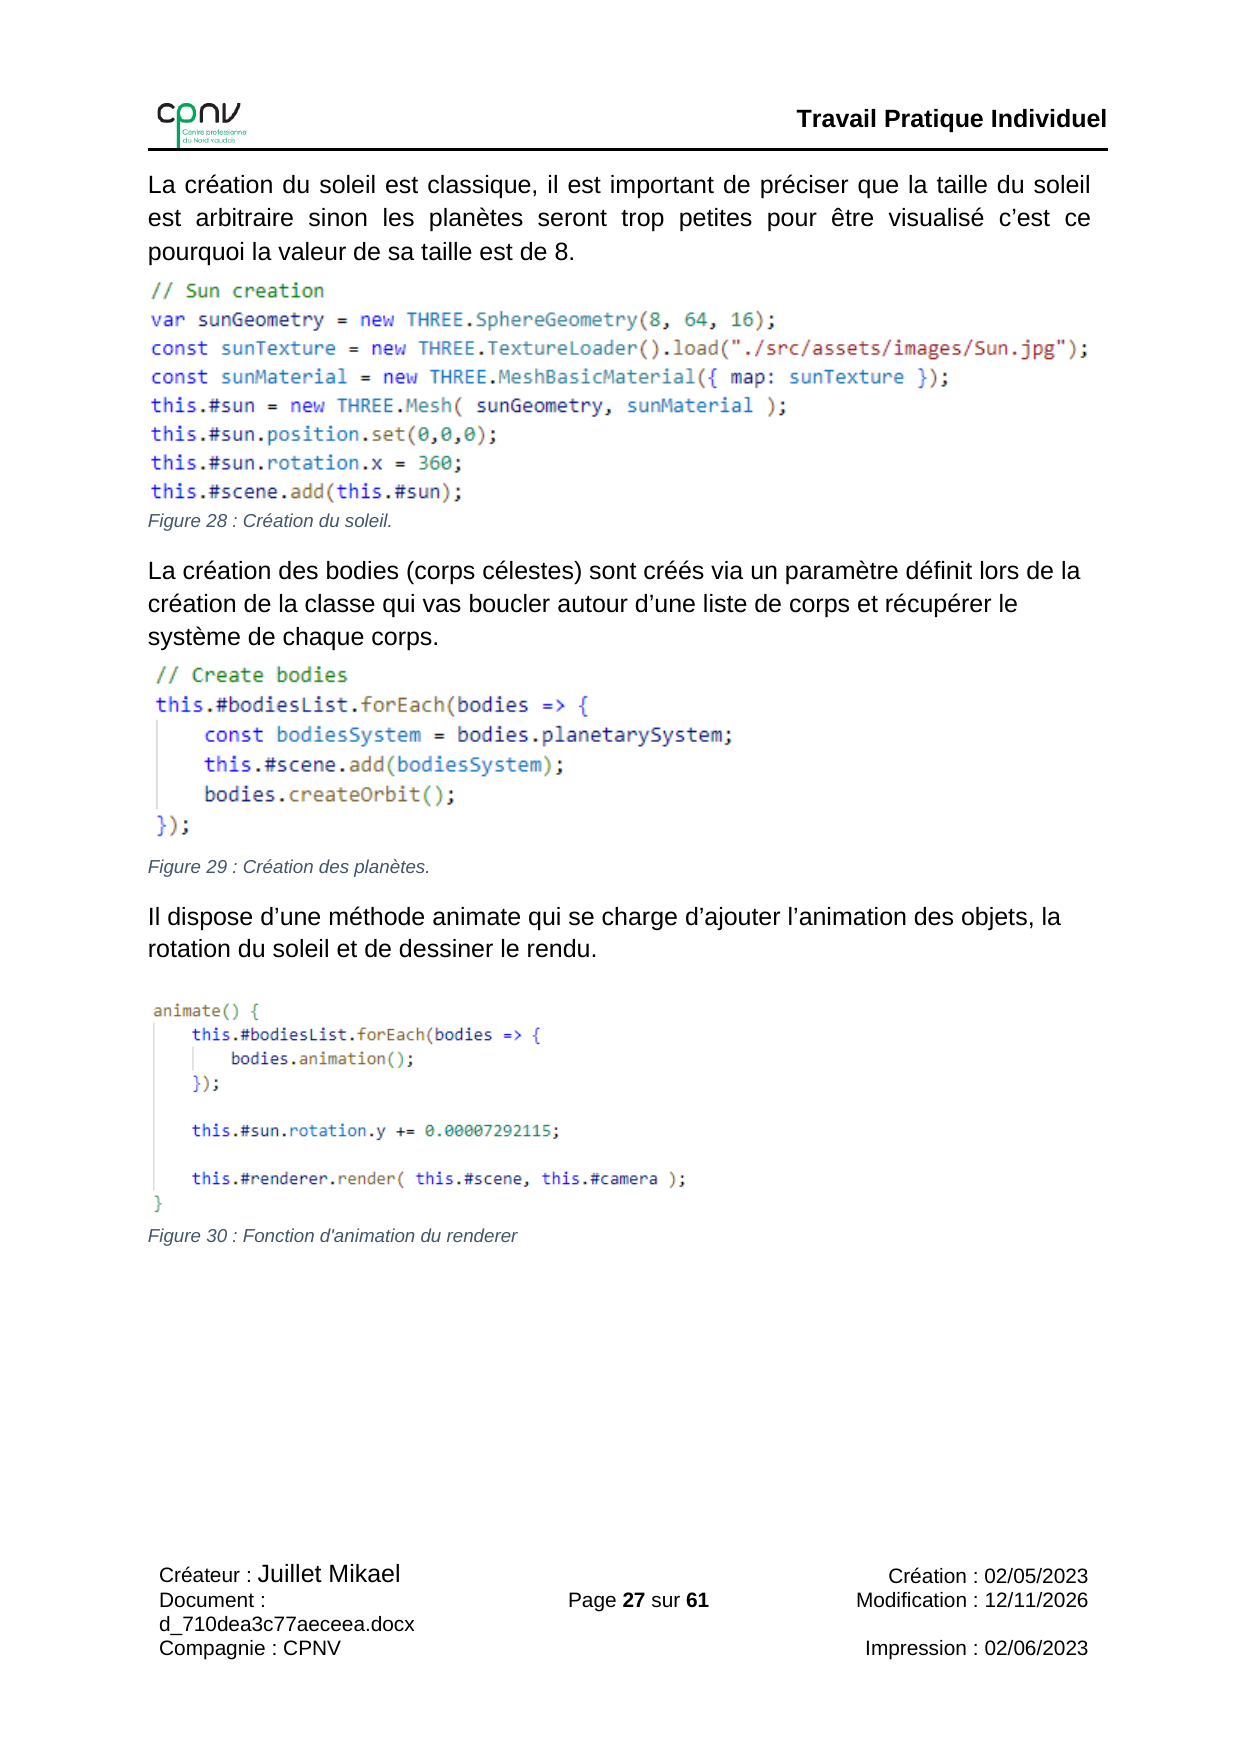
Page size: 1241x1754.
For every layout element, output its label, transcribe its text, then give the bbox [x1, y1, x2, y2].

text La création du soleil est classique, il est important de préciser que la taille du soleil est arbitraire sinon les planètes seront trop petites pour être visualisé c’est ce pourquoi la valeur de sa taille est de 8. [148, 170, 1092, 265]
text Il dispose d’une méthode animate qui se charge d’ajouter l’animation des objets, la rotation du soleil et de dessiner le rendu. [148, 901, 1092, 963]
picture [147, 654, 736, 852]
text Figure 30 : Fonction d'animation du renderer [148, 1225, 1092, 1247]
text La création des bodies (corps célestes) sont créés via un paramètre définit lors de la création de la classe qui vas boucler autour d’une liste de corps et récupérer le système de chaque corps. [148, 556, 1092, 650]
text Figure 29 : Création des planètes. [148, 856, 1092, 877]
picture [147, 1000, 692, 1221]
picture [147, 269, 1093, 506]
picture [157, 103, 247, 148]
text Figure 28 : Création du soleil. [148, 510, 1092, 532]
